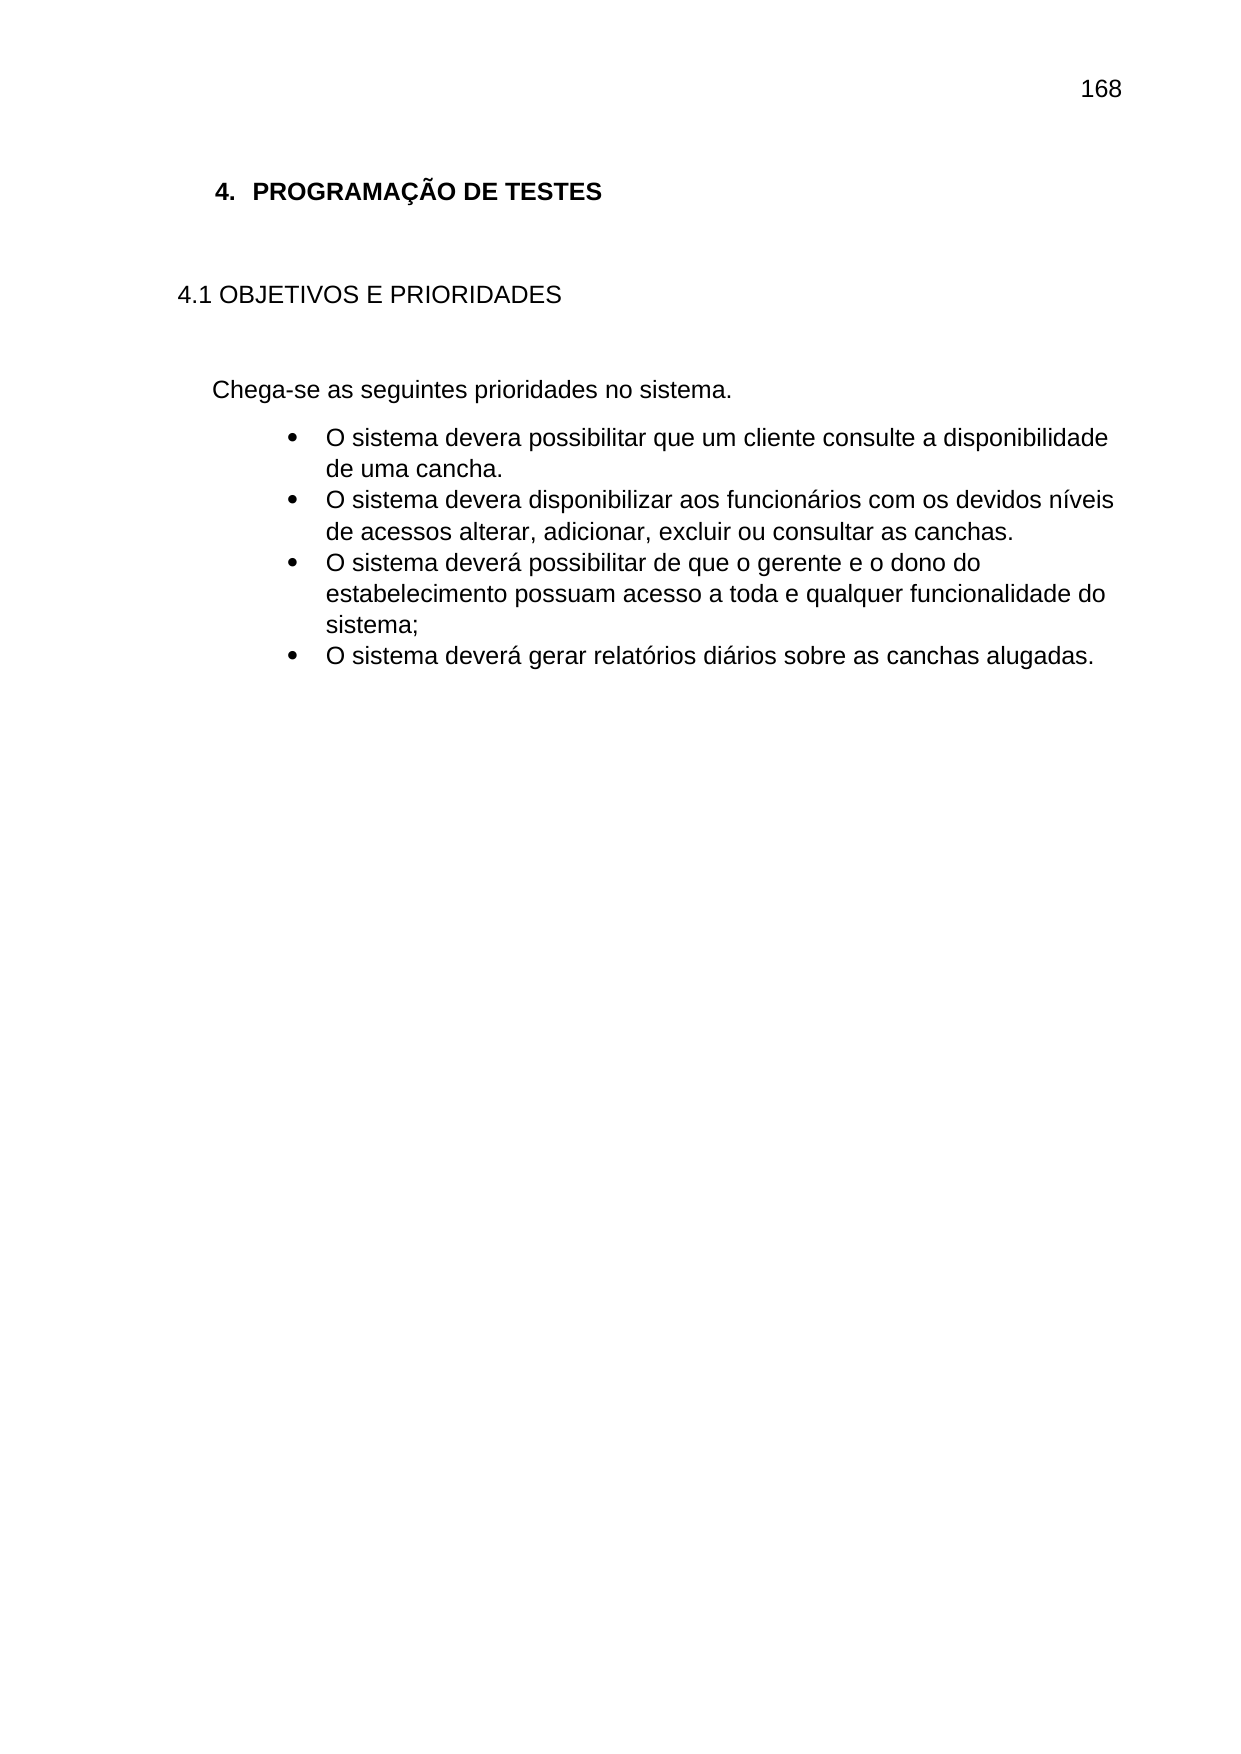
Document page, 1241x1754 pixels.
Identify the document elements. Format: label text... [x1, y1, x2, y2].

list O sistema deverá gerar relatórios diários sobre as canchas alugadas. [288, 641, 1122, 670]
list O sistema devera possibilitar que um cliente consulte a disponibilidade de uma cancha. [288, 423, 1122, 483]
list PROGRAMAÇÃO DE TESTES [215, 177, 1122, 206]
list O sistema deverá possibilitar de que o gerente e o dono do estabelecimento possuam acesso a toda e qualquer funcionalidade do sistema; [288, 548, 1122, 638]
text 4.1 OBJETIVOS E PRIORIDADES [177, 280, 1122, 309]
list O sistema devera disponibilizar aos funcionários com os devidos níveis de acessos alterar, adicionar, excluir ou consultar as canchas. [288, 485, 1122, 545]
text Chega-se as seguintes prioridades no sistema. [177, 376, 1122, 404]
